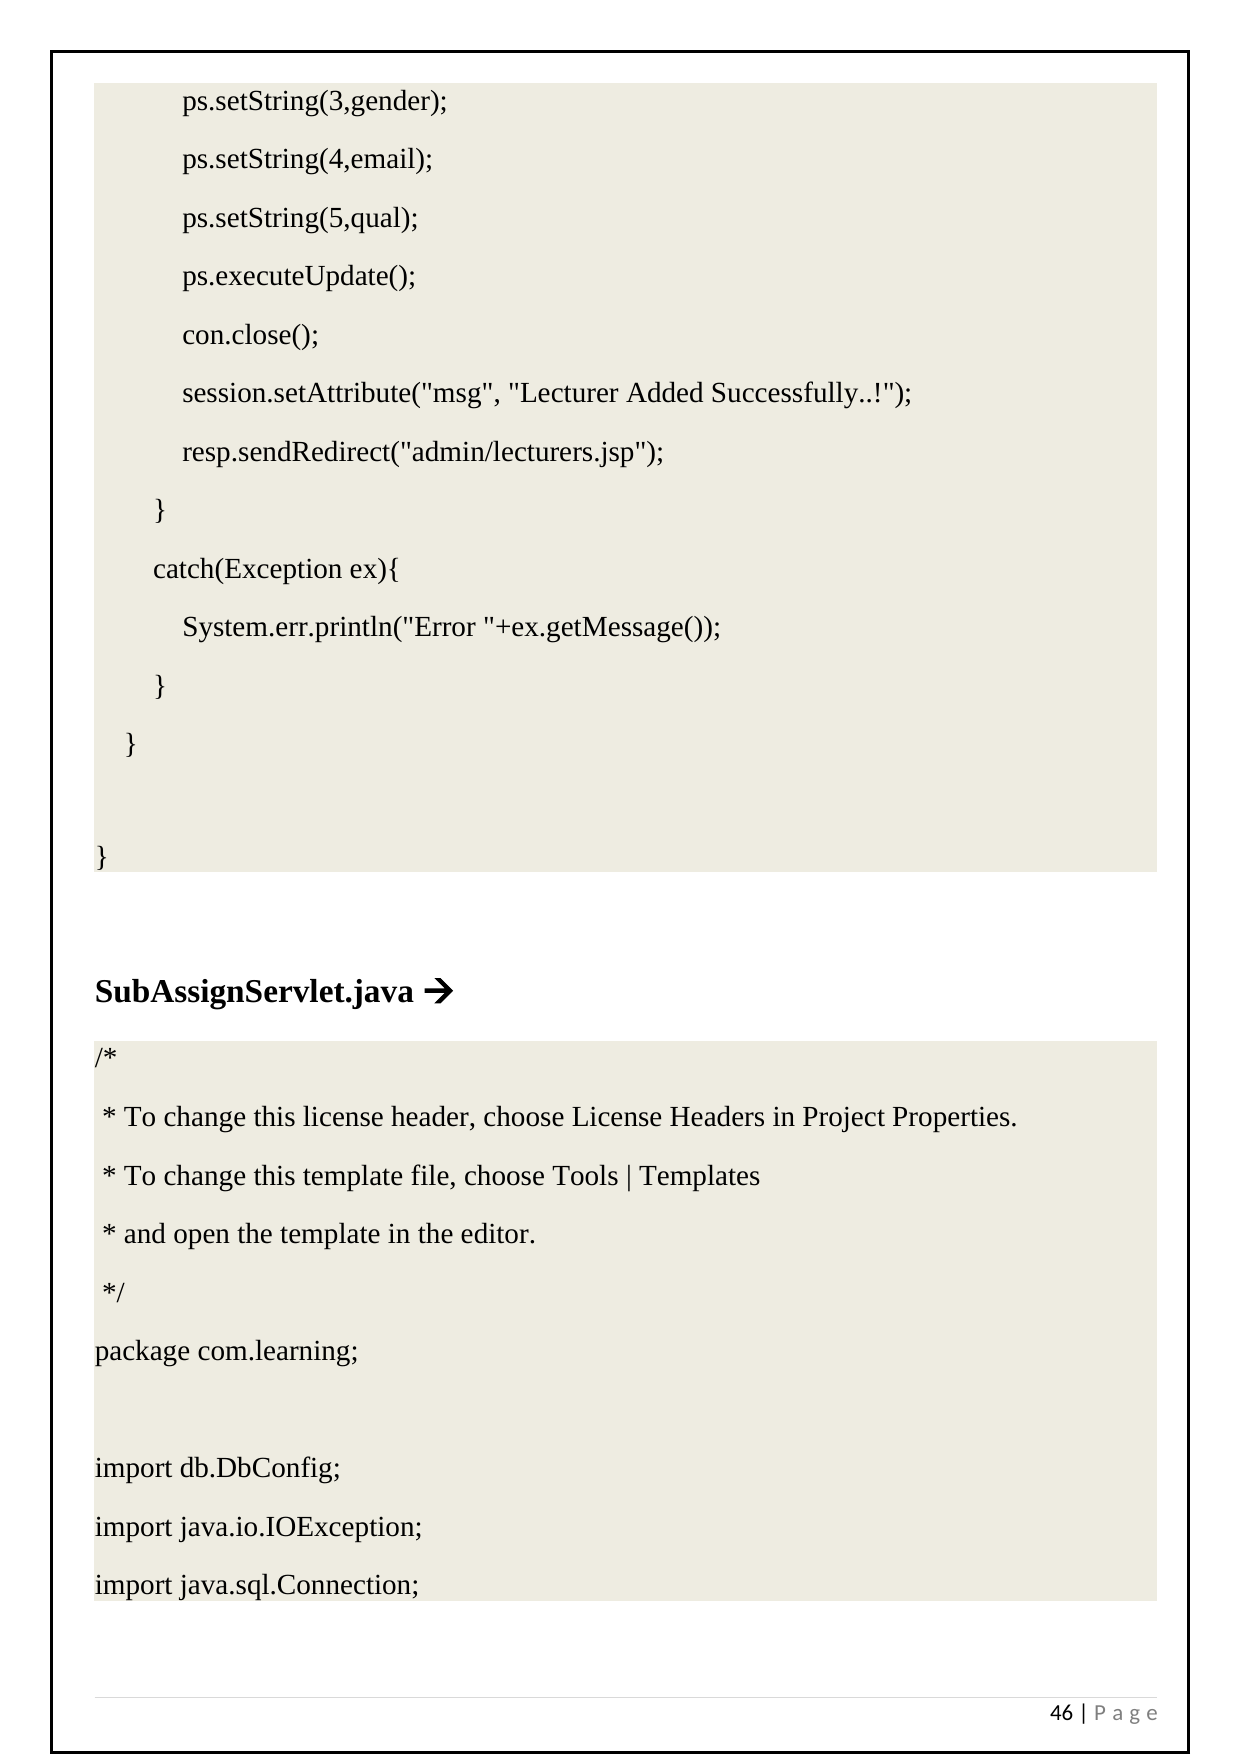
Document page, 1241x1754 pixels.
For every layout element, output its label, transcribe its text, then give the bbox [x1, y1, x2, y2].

text * and open the template in the editor. [94, 1216, 1157, 1250]
text import java.io.IOException; [94, 1509, 1157, 1542]
text SubAssignServlet.java [94, 972, 1157, 1010]
text ps.setString(3,gender); [94, 83, 1157, 116]
text ps.setString(4,email); [94, 141, 1157, 175]
text } [94, 839, 1157, 872]
text import java.sql.Connection; [94, 1567, 1157, 1601]
text } [94, 727, 1157, 760]
text ps.setString(5,qual); [94, 200, 1157, 233]
text import db.DbConfig; [94, 1450, 1157, 1484]
text /* [94, 1041, 1157, 1074]
text } [94, 492, 1157, 526]
text * To change this license header, choose License Headers in Project Properties. [94, 1099, 1157, 1133]
text ps.executeUpdate(); [94, 258, 1157, 292]
text package com.learning; [94, 1333, 1157, 1367]
text System.err.println("Error "+ex.getMessage()); [94, 609, 1157, 643]
text } [94, 668, 1157, 702]
text * To change this template file, choose Tools | Templates [94, 1158, 1157, 1191]
text resp.sendRedirect("admin/lecturers.jsp"); [94, 434, 1157, 467]
text */ [94, 1275, 1157, 1308]
text session.setAttribute("msg", "Lecturer Added Successfully..!"); [94, 375, 1157, 409]
text con.close(); [94, 317, 1157, 350]
text catch(Exception ex){ [94, 551, 1157, 584]
